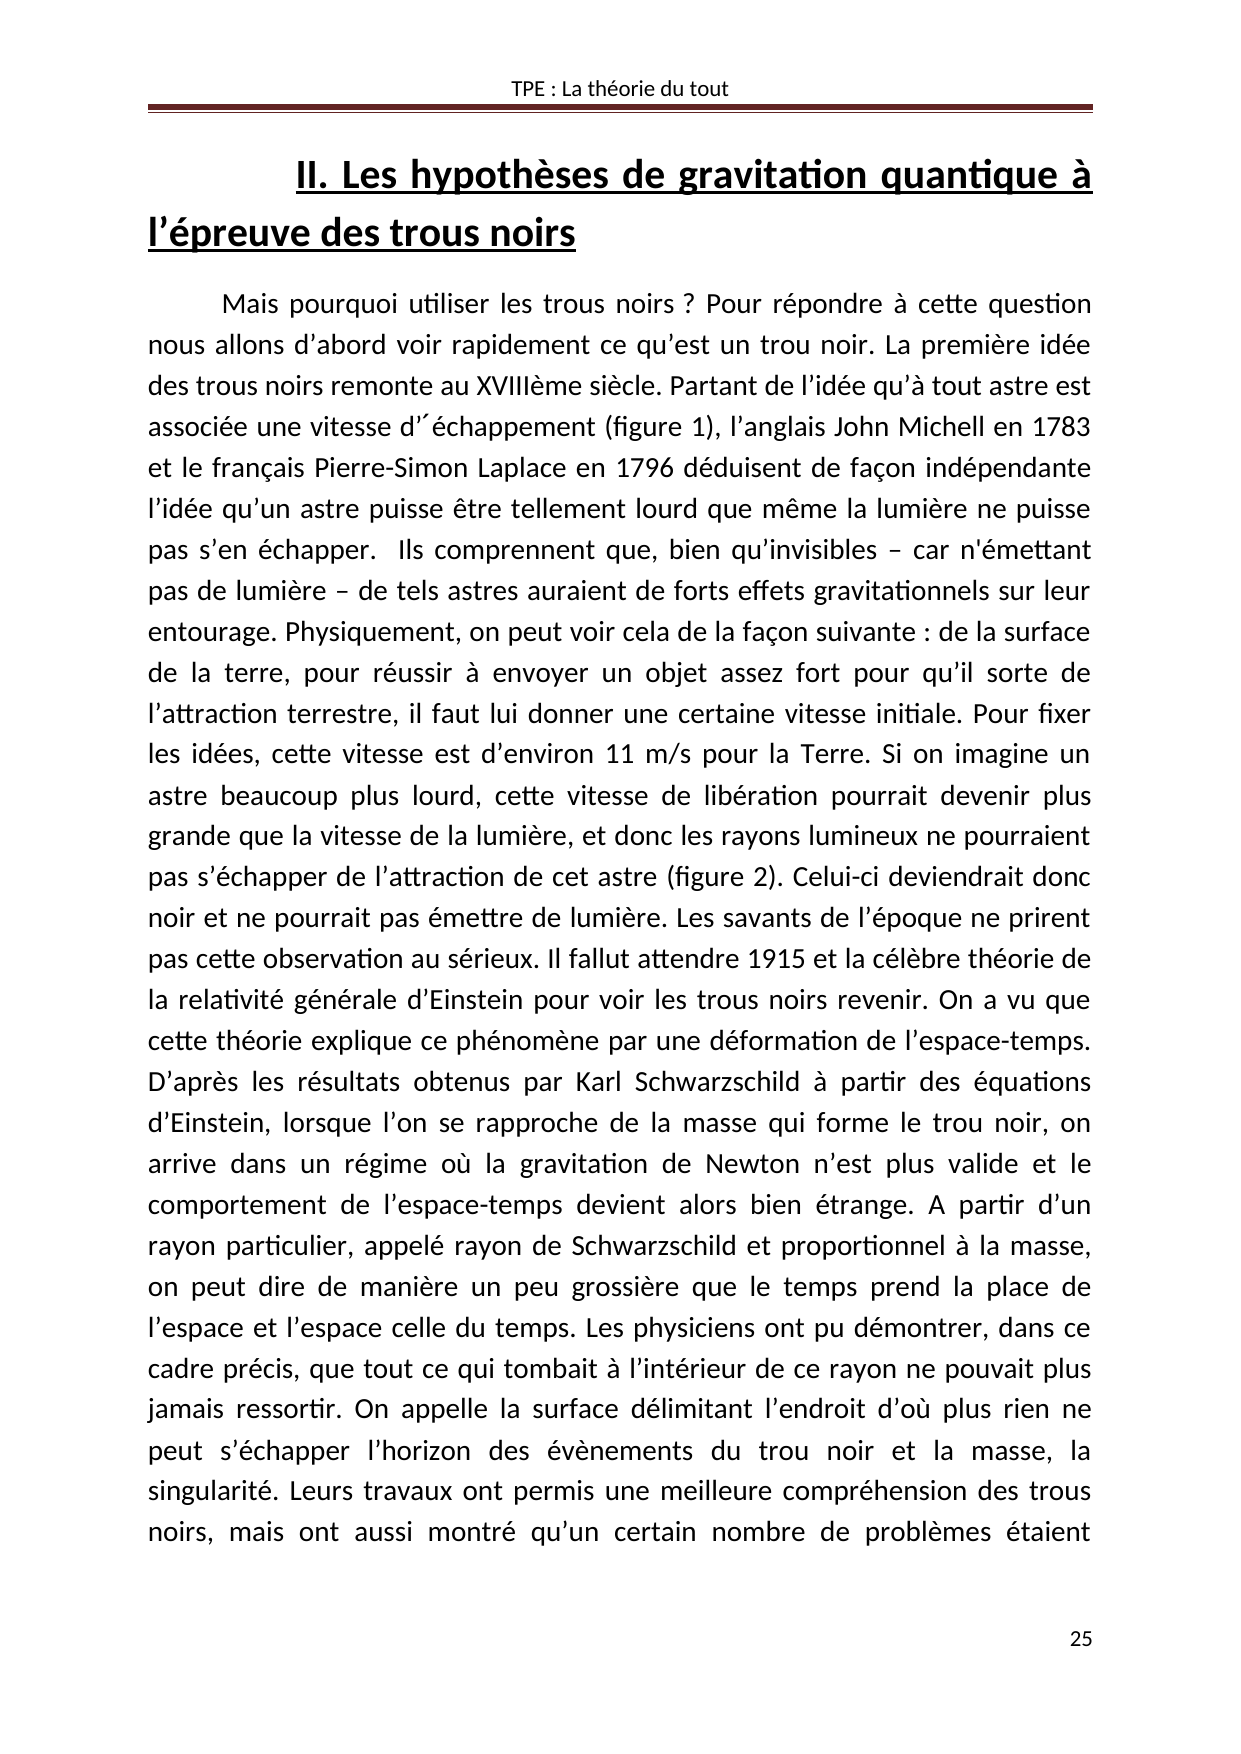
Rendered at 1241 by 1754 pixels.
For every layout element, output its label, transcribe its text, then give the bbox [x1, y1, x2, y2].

text II. Les hypothèses de gravitation quantique à l’épreuve des trous noirs [148, 148, 1093, 257]
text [148, 285, 1093, 1549]
